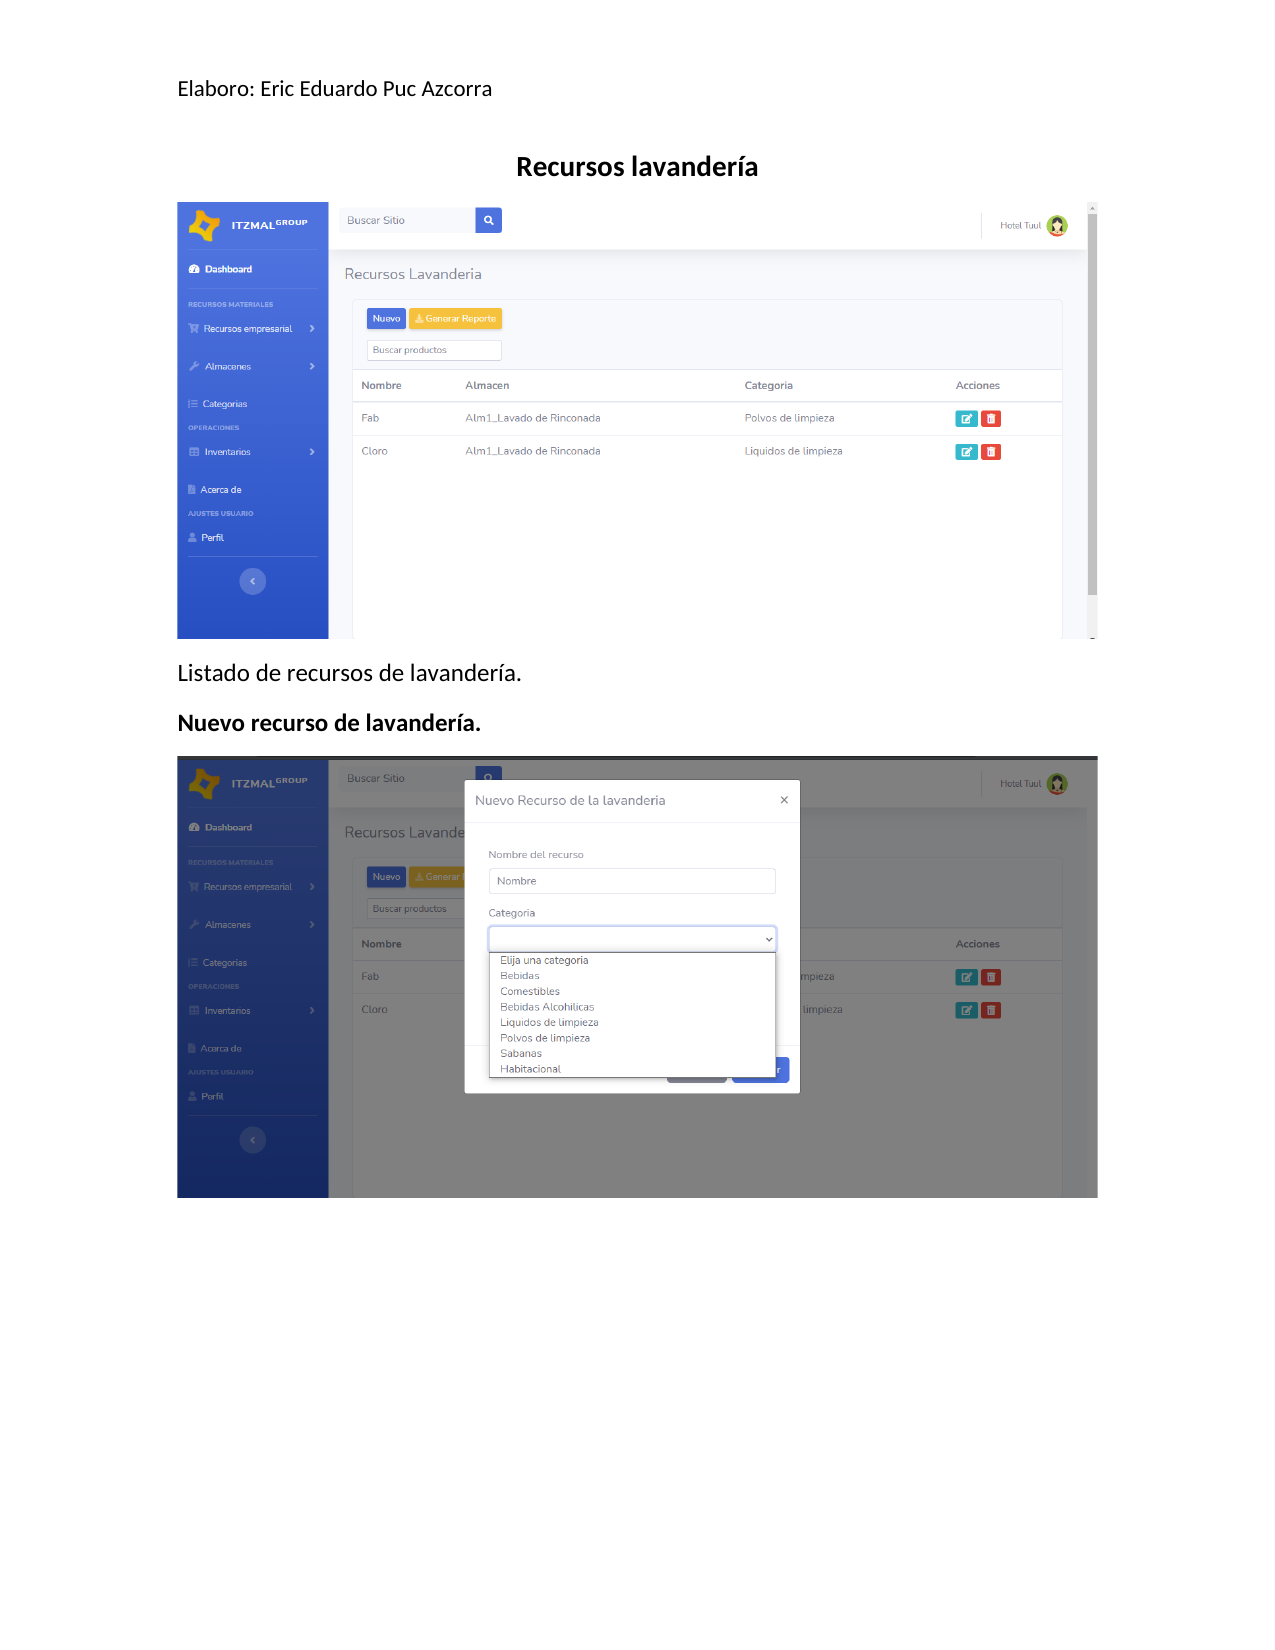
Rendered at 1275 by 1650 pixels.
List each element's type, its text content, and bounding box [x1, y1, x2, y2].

picture [177, 202, 1098, 639]
picture [177, 756, 1098, 1198]
text Recursos lavandería [177, 148, 1098, 183]
text Listado de recursos de lavandería. [177, 657, 1098, 688]
text Nuevo recurso de lavandería. [177, 707, 1098, 738]
